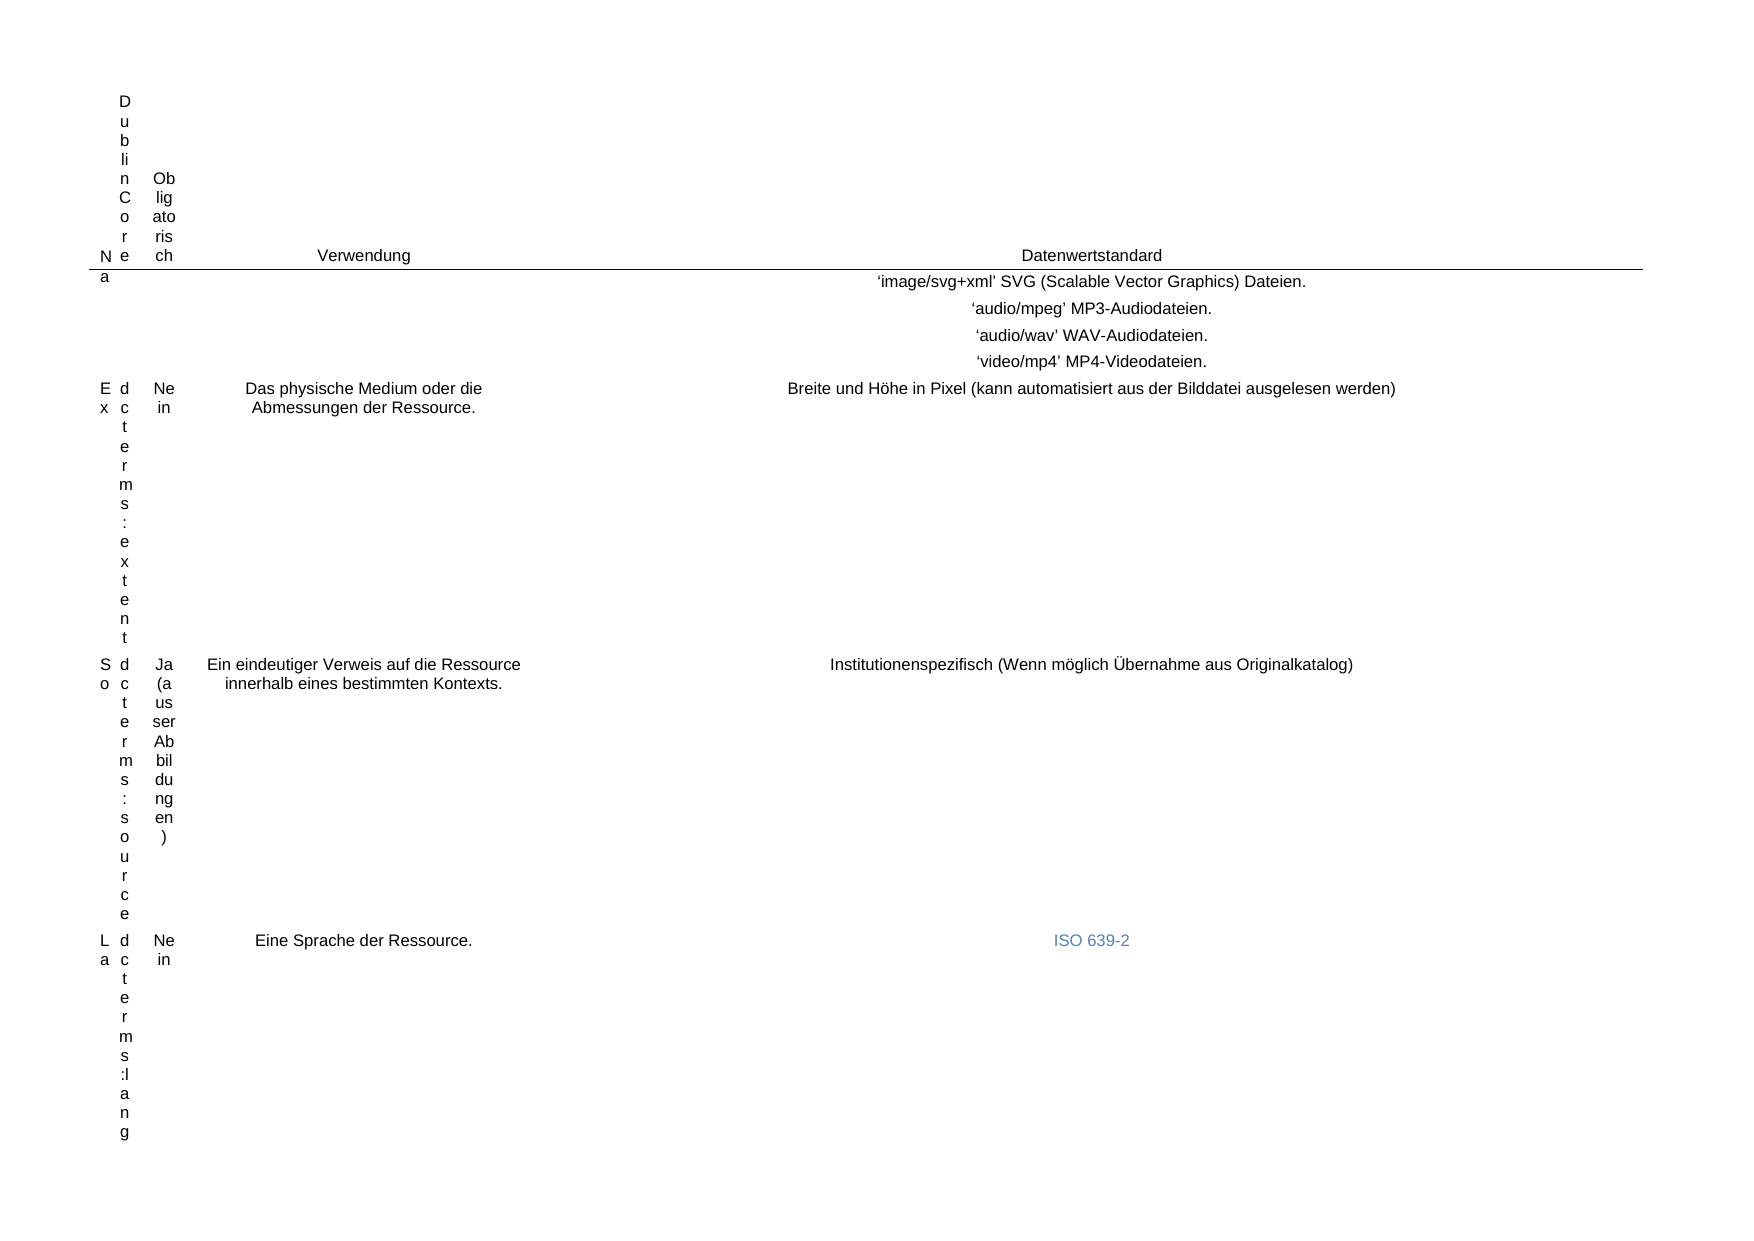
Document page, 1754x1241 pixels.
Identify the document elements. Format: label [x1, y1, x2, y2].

table_header [77, 89, 1654, 1141]
